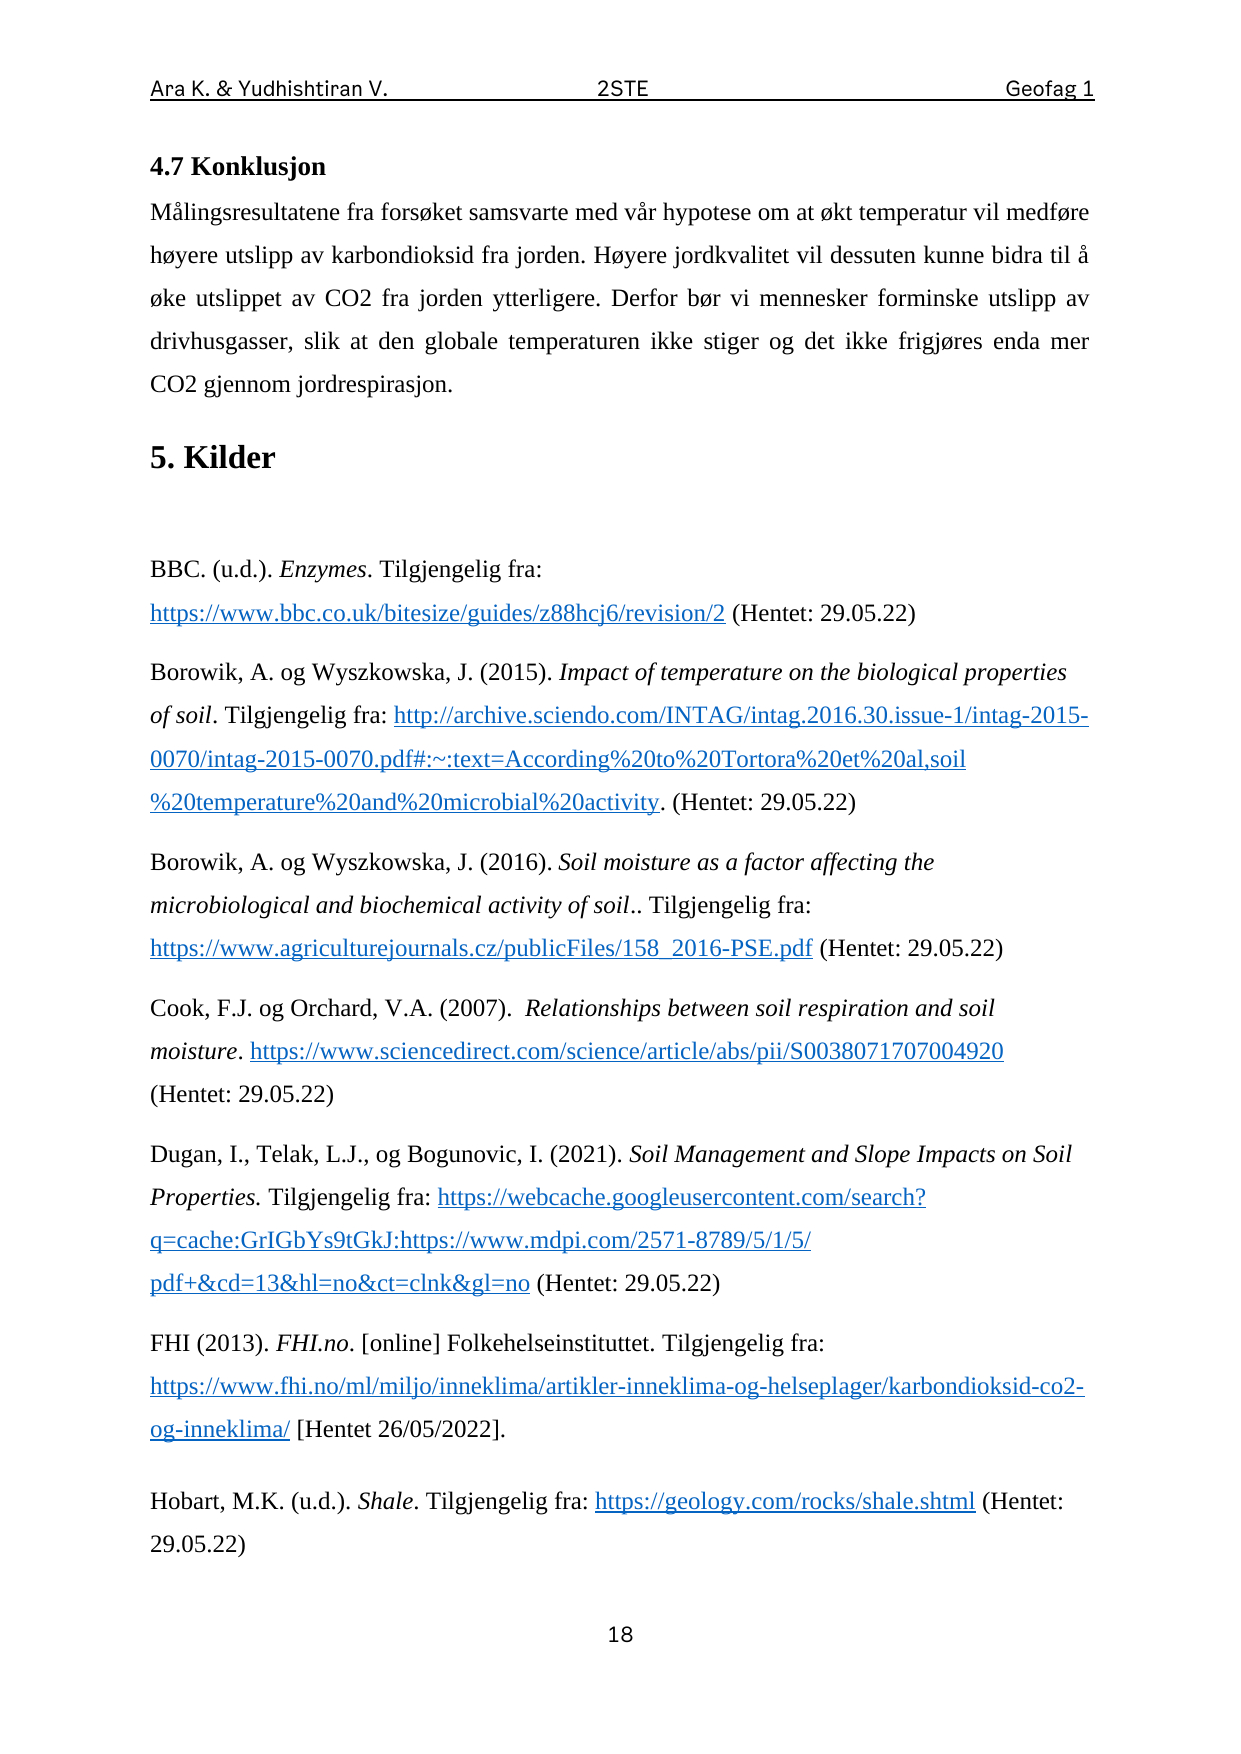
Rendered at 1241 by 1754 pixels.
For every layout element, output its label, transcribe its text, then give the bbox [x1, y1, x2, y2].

subtitle 5. Kilder [150, 437, 1090, 476]
text Borowik, A. og Wyszkowska, J. (2016). Soil moisture as a factor affecting the microbiological and biochemical activity of soil.. Tilgjengelig fra: https://www.agriculturejournals.cz/publicFiles/158_2016-PSE.pdf (Hentet: 29.05.22) [150, 847, 1090, 962]
text FHI (2013). FHI.no. [online] Folkehelseinstituttet. Tilgjengelig fra: https://www.fhi.no/ml/miljo/inneklima/artikler-inneklima-og-helseplager/karbondioksid-co2-og-inneklima/ [Hentet 26/05/2022]. [150, 1328, 1090, 1443]
text Dugan, I., Telak, L.J., og Bogunovic, I. (2021). Soil Management and Slope Impacts on Soil Properties. Tilgjengelig fra: https://webcache.googleusercontent.com/search?q=cache:GrIGbYs9tGkJ:https://www.mdpi.com/2571-8789/5/1/5/pdf+&cd=13&hl=no&ct=clnk&gl=no (Hentet: 29.05.22) [150, 1139, 1090, 1297]
text Hobart, M.K. (u.d.). Shale. Tilgjengelig fra: https://geology.com/rocks/shale.shtml (Hentet: 29.05.22) [150, 1486, 1090, 1558]
text Borowik, A. og Wyszkowska, J. (2015). Impact of temperature on the biological properties of soil. Tilgjengelig fra: http://archive.sciendo.com/INTAG/intag.2016.30.issue-1/intag-2015-0070/intag-2015-0070.pdf#:~:text=According%20to%20Tortora%20et%20al,soil%20temperature%20and%20microbial%20activity. (Hentet: 29.05.22) [150, 657, 1090, 816]
text Målingsresultatene fra forsøket samsvarte med vår hypotese om at økt temperatur vil medføre høyere utslipp av karbondioksid fra jorden. Høyere jordkvalitet vil dessuten kunne bidra til å øke utslippet av CO2 fra jorden ytterligere. Derfor bør vi mennesker forminske utslipp av drivhusgasser, slik at den globale temperaturen ikke stiger og det ikke frigjøres enda mer CO2 gjennom jordrespirasjon. [150, 197, 1090, 398]
text BBC. (u.d.). Enzymes. Tilgjengelig fra: https://www.bbc.co.uk/bitesize/guides/z88hcj6/revision/2 (Hentet: 29.05.22) [150, 554, 1090, 626]
subtitle 4.7 Konklusjon [150, 150, 1090, 181]
text Cook, F.J. og Orchard, V.A. (2007). Relationships between soil respiration and soil moisture. https://www.sciencedirect.com/science/article/abs/pii/S0038071707004920 (Hentet: 29.05.22) [150, 993, 1090, 1108]
